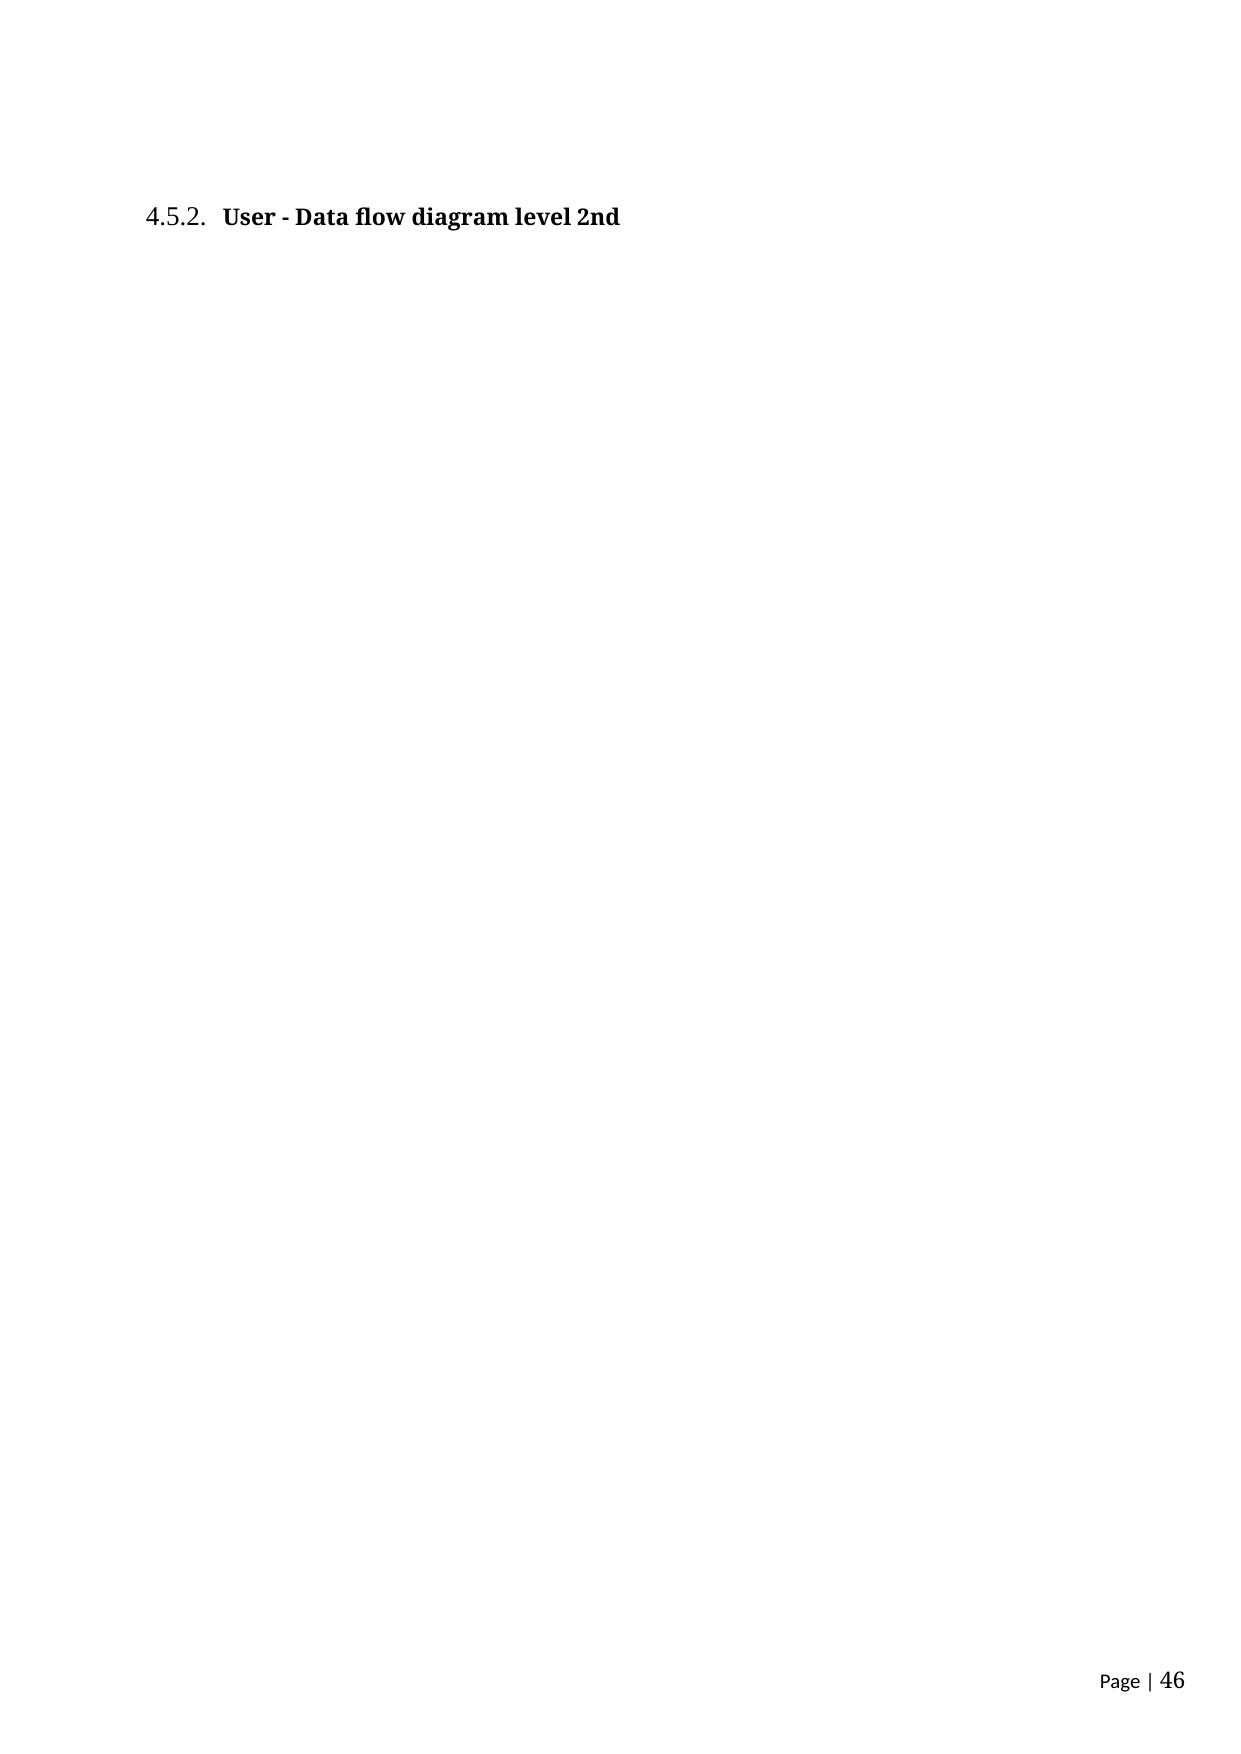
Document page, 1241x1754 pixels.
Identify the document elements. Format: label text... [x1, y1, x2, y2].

list User - Data flow diagram level 2nd [207, 200, 1185, 232]
